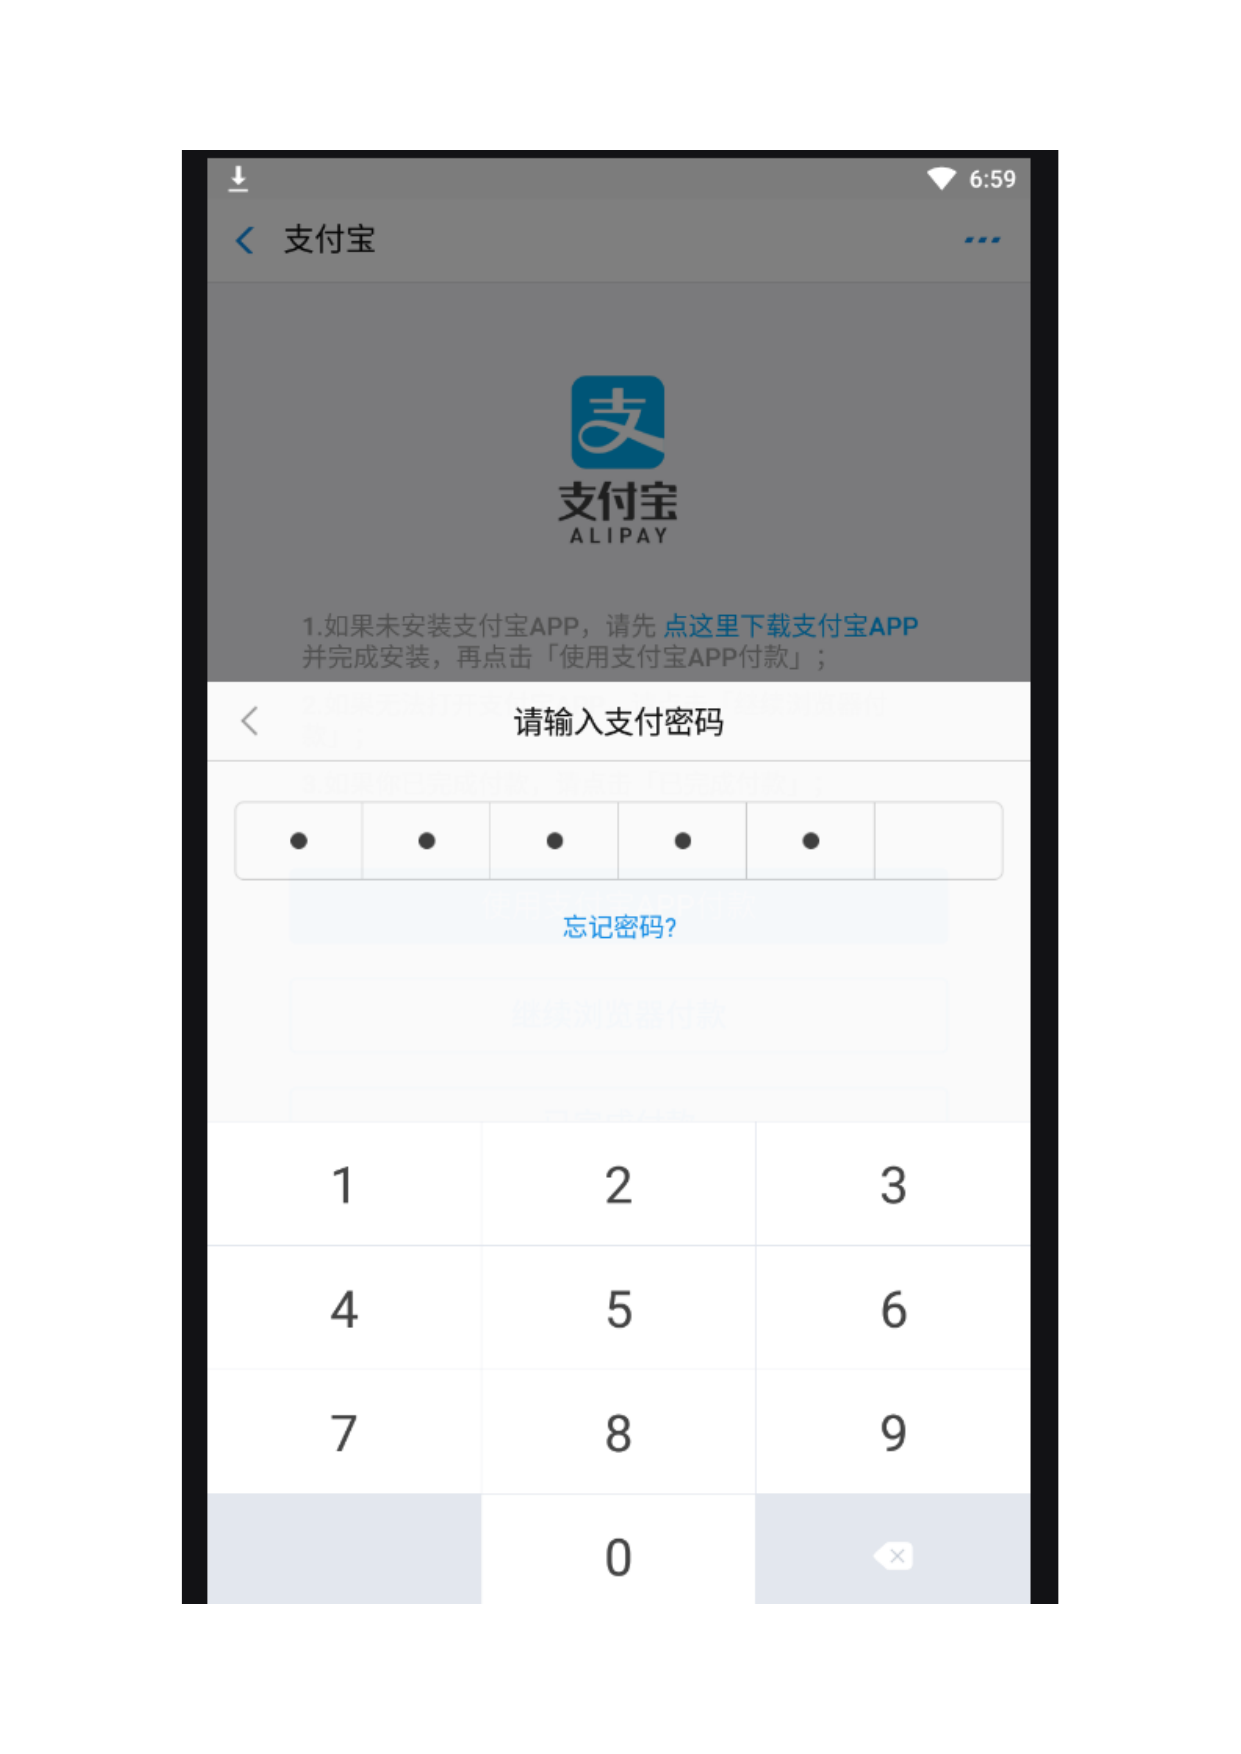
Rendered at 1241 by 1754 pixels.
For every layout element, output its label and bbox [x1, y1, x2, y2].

picture [181, 150, 1059, 1604]
